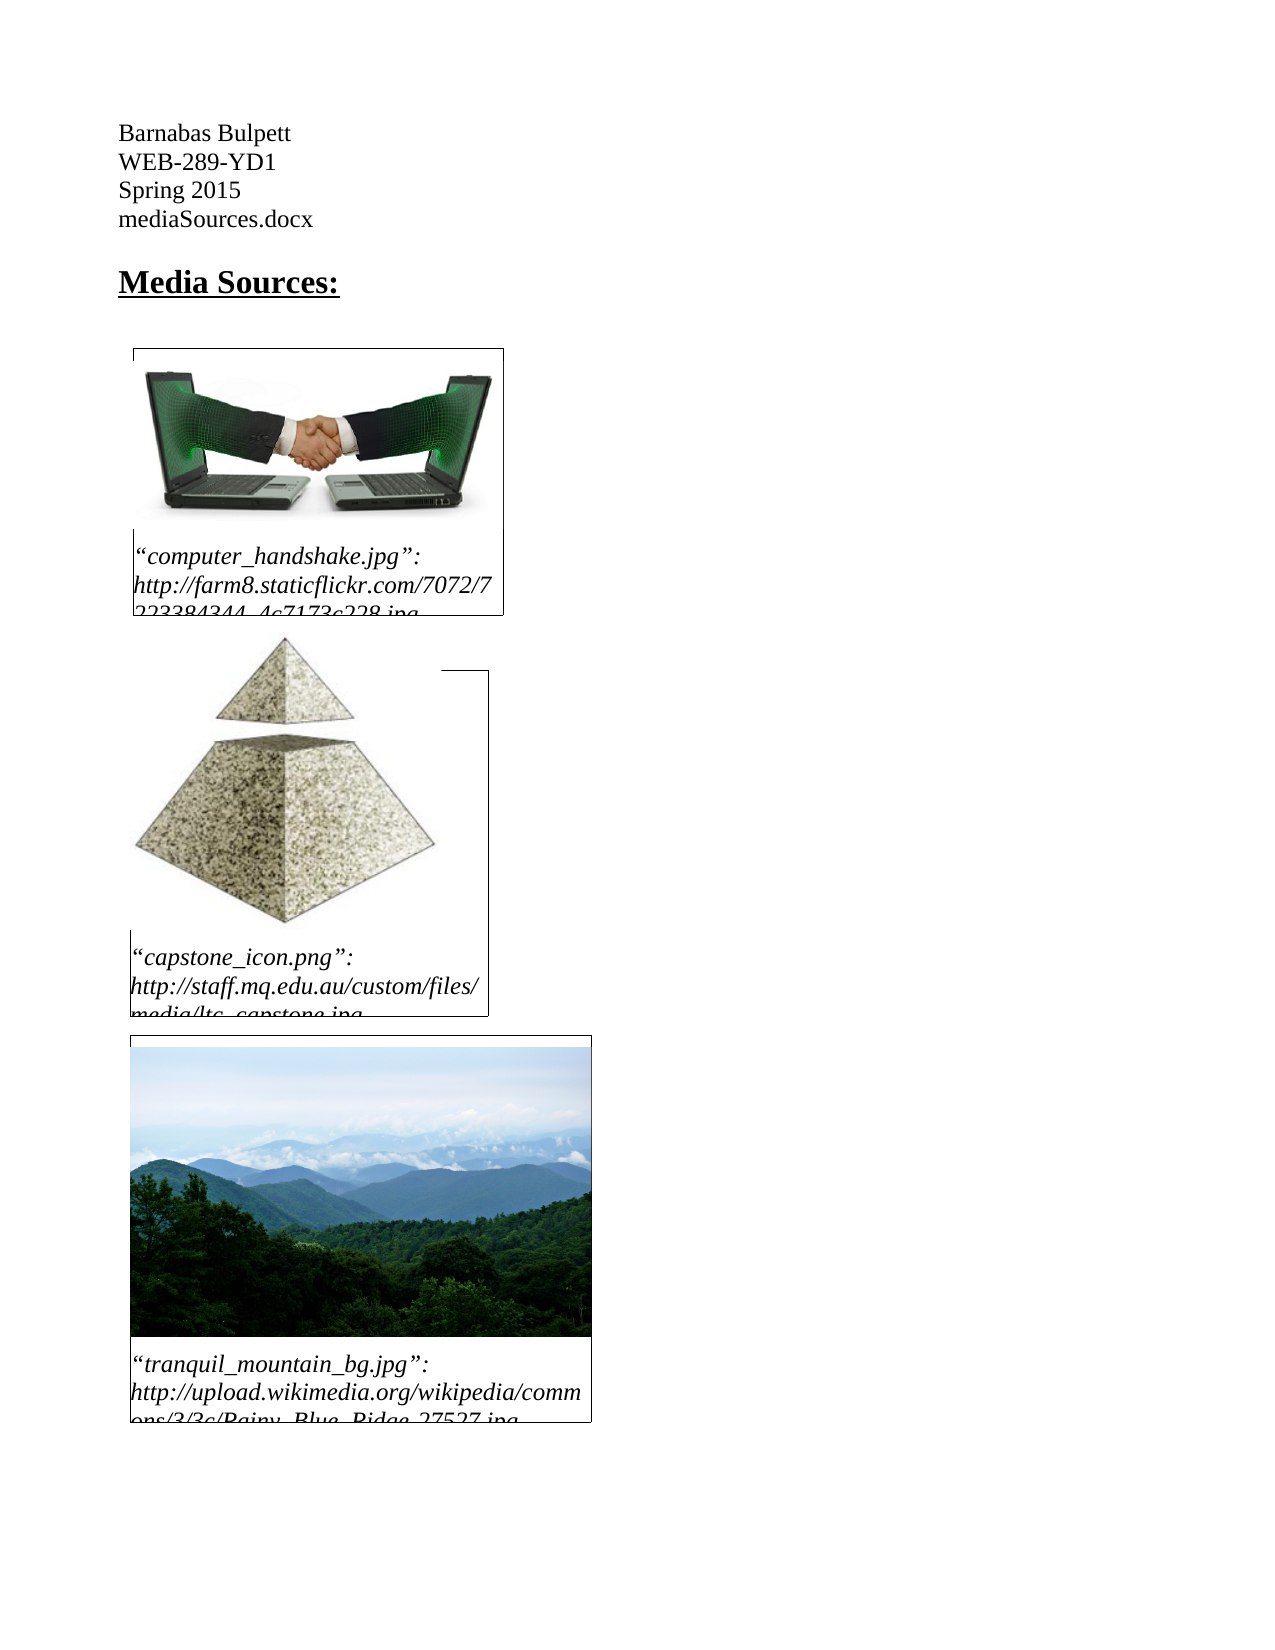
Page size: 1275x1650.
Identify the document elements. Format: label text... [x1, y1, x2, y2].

picture [132, 361, 504, 529]
picture [130, 632, 442, 930]
text Media Sources: [118, 263, 1157, 301]
picture [130, 1047, 592, 1337]
